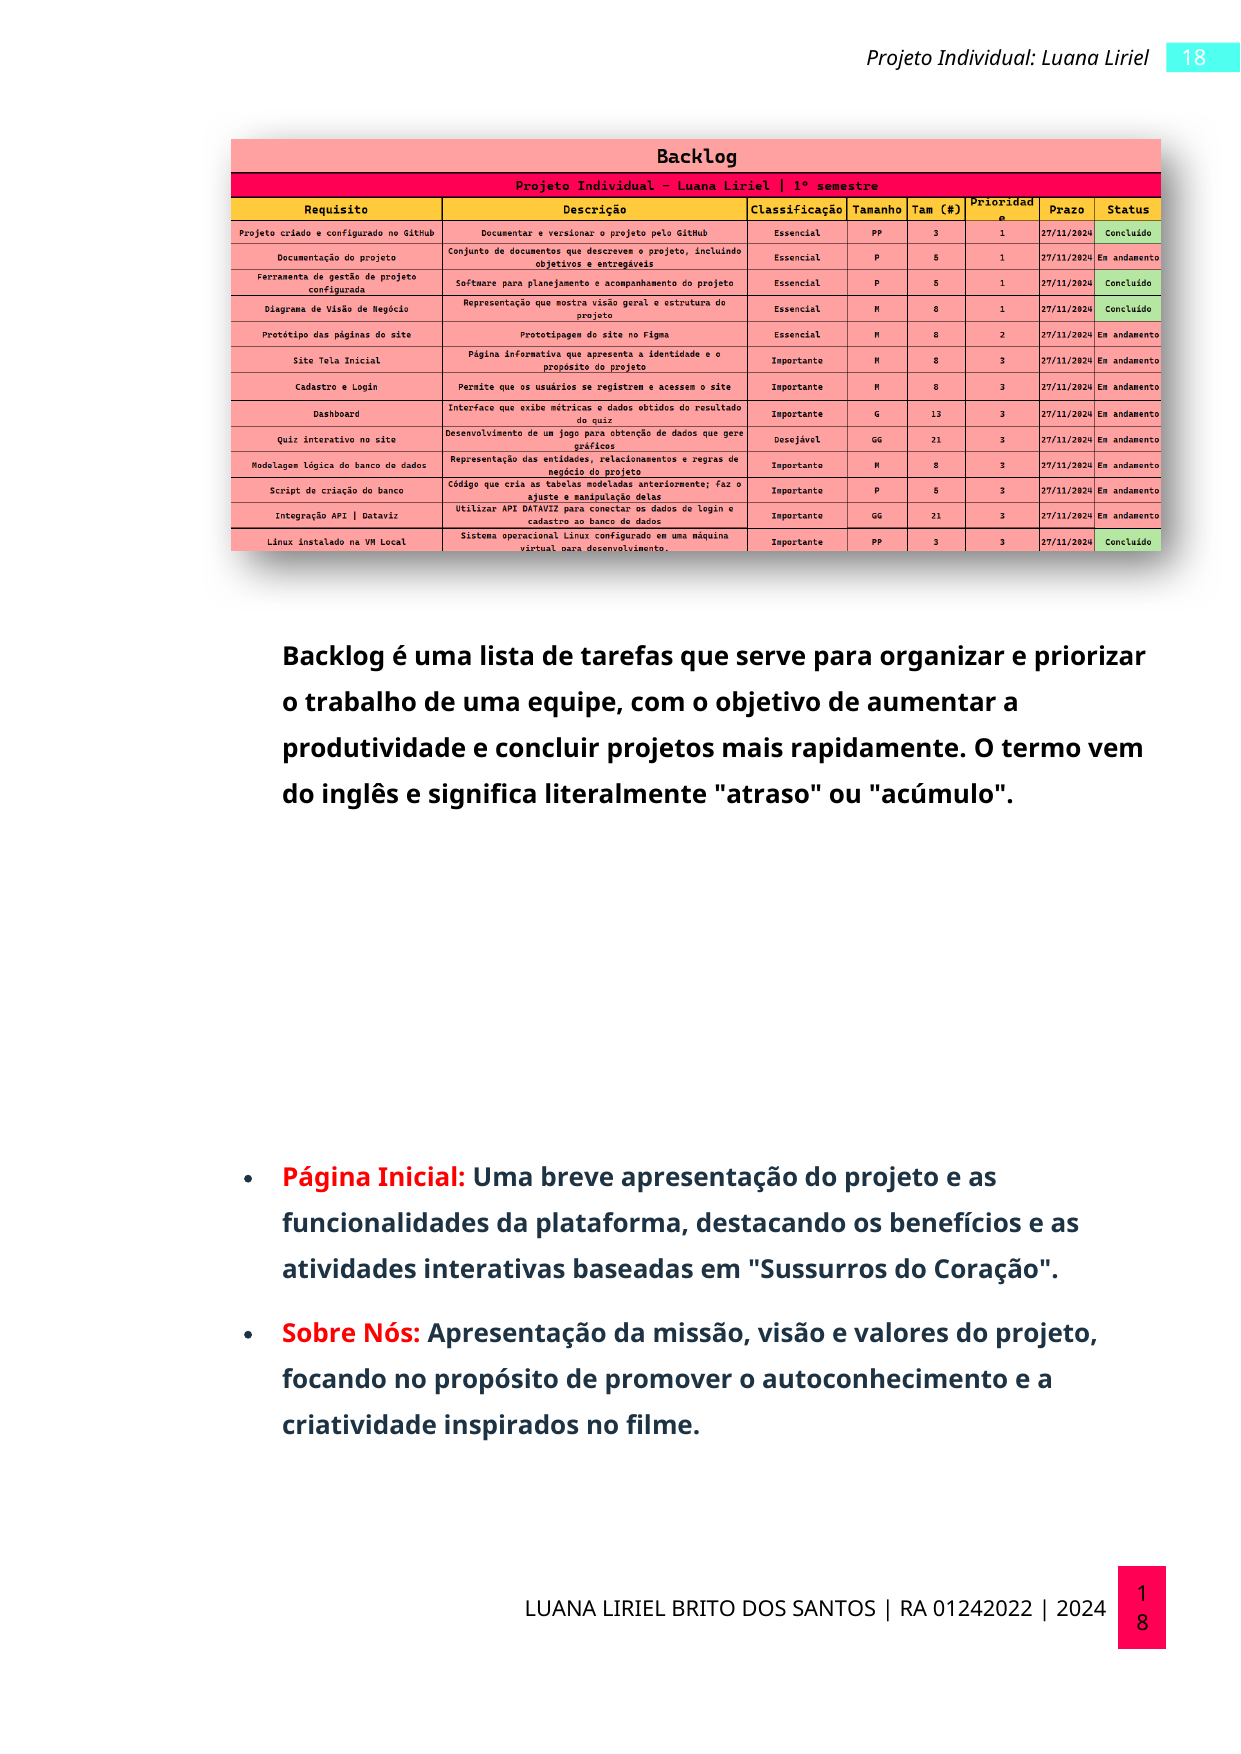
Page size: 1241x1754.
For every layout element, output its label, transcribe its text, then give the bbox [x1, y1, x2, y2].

list Página Inicial: Uma breve apresentação do projeto e as funcionalidades da plataforma, destacando os benefícios e as atividades interativas baseadas em "Sussurros do Coração". [244, 1158, 1166, 1286]
text Backlog é uma lista de tarefas que serve para organizar e priorizar o trabalho de uma equipe, com o objetivo de aumentar a produtividade e concluir projetos mais rapidamente. O termo vem do inglês e significa literalmente "atraso" ou "acúmulo". [282, 637, 1166, 811]
picture [231, 139, 1161, 551]
list Sobre Nós: Apresentação da missão, visão e valores do projeto, focando no propósito de promover o autoconhecimento e a criatividade inspirados no filme. [244, 1314, 1166, 1442]
